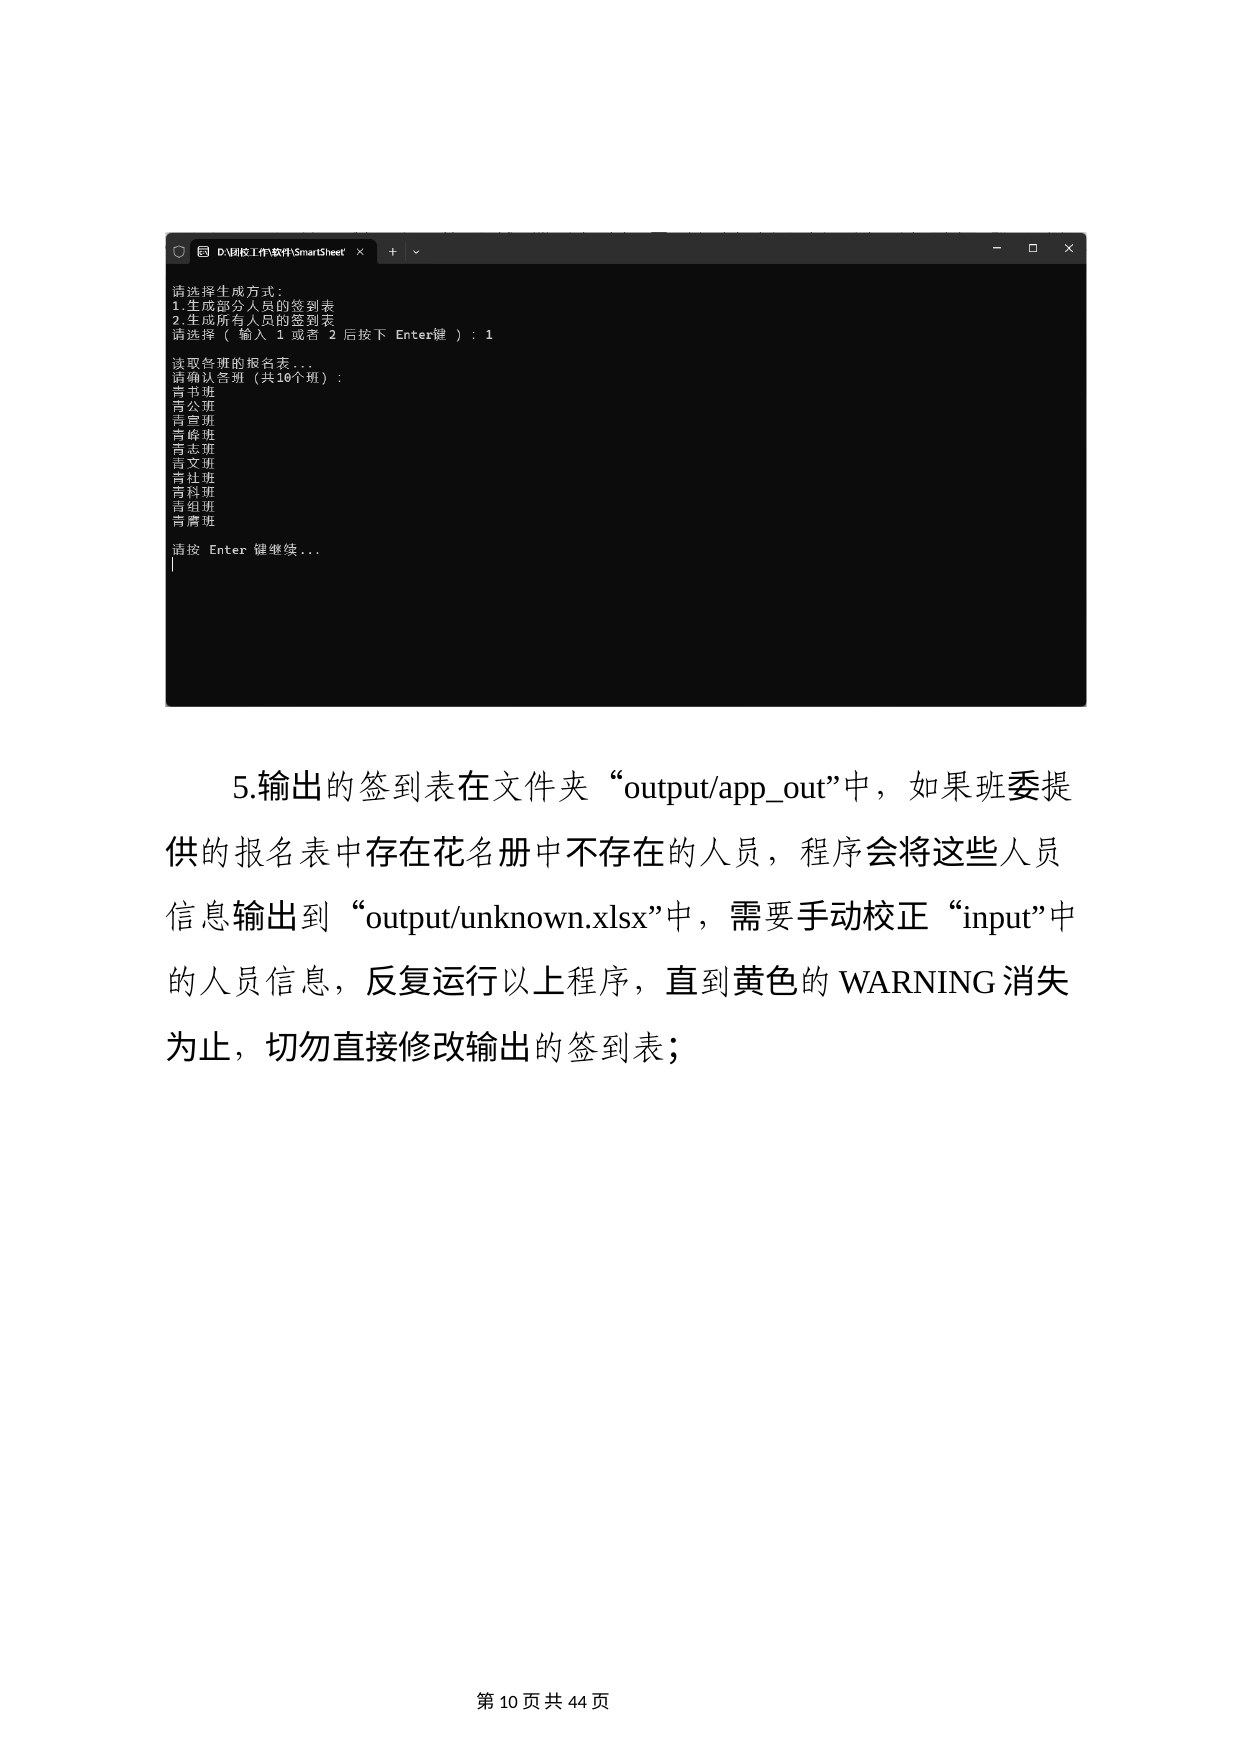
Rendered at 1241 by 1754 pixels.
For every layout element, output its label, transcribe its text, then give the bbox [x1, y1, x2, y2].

list 5.输出的签到表在文件夹“output/app_out”中，如果班委提供的报名表中存在花名册中不存在的人员，程序会将这些人员信息输出到“output/unknown.xlsx”中，需要手动校正“input”中的人员信息，反复运行以上程序，直到黄色的WARNING消失为止，切勿直接修改输出的签到表； [165, 753, 1087, 1078]
picture [165, 232, 1087, 707]
